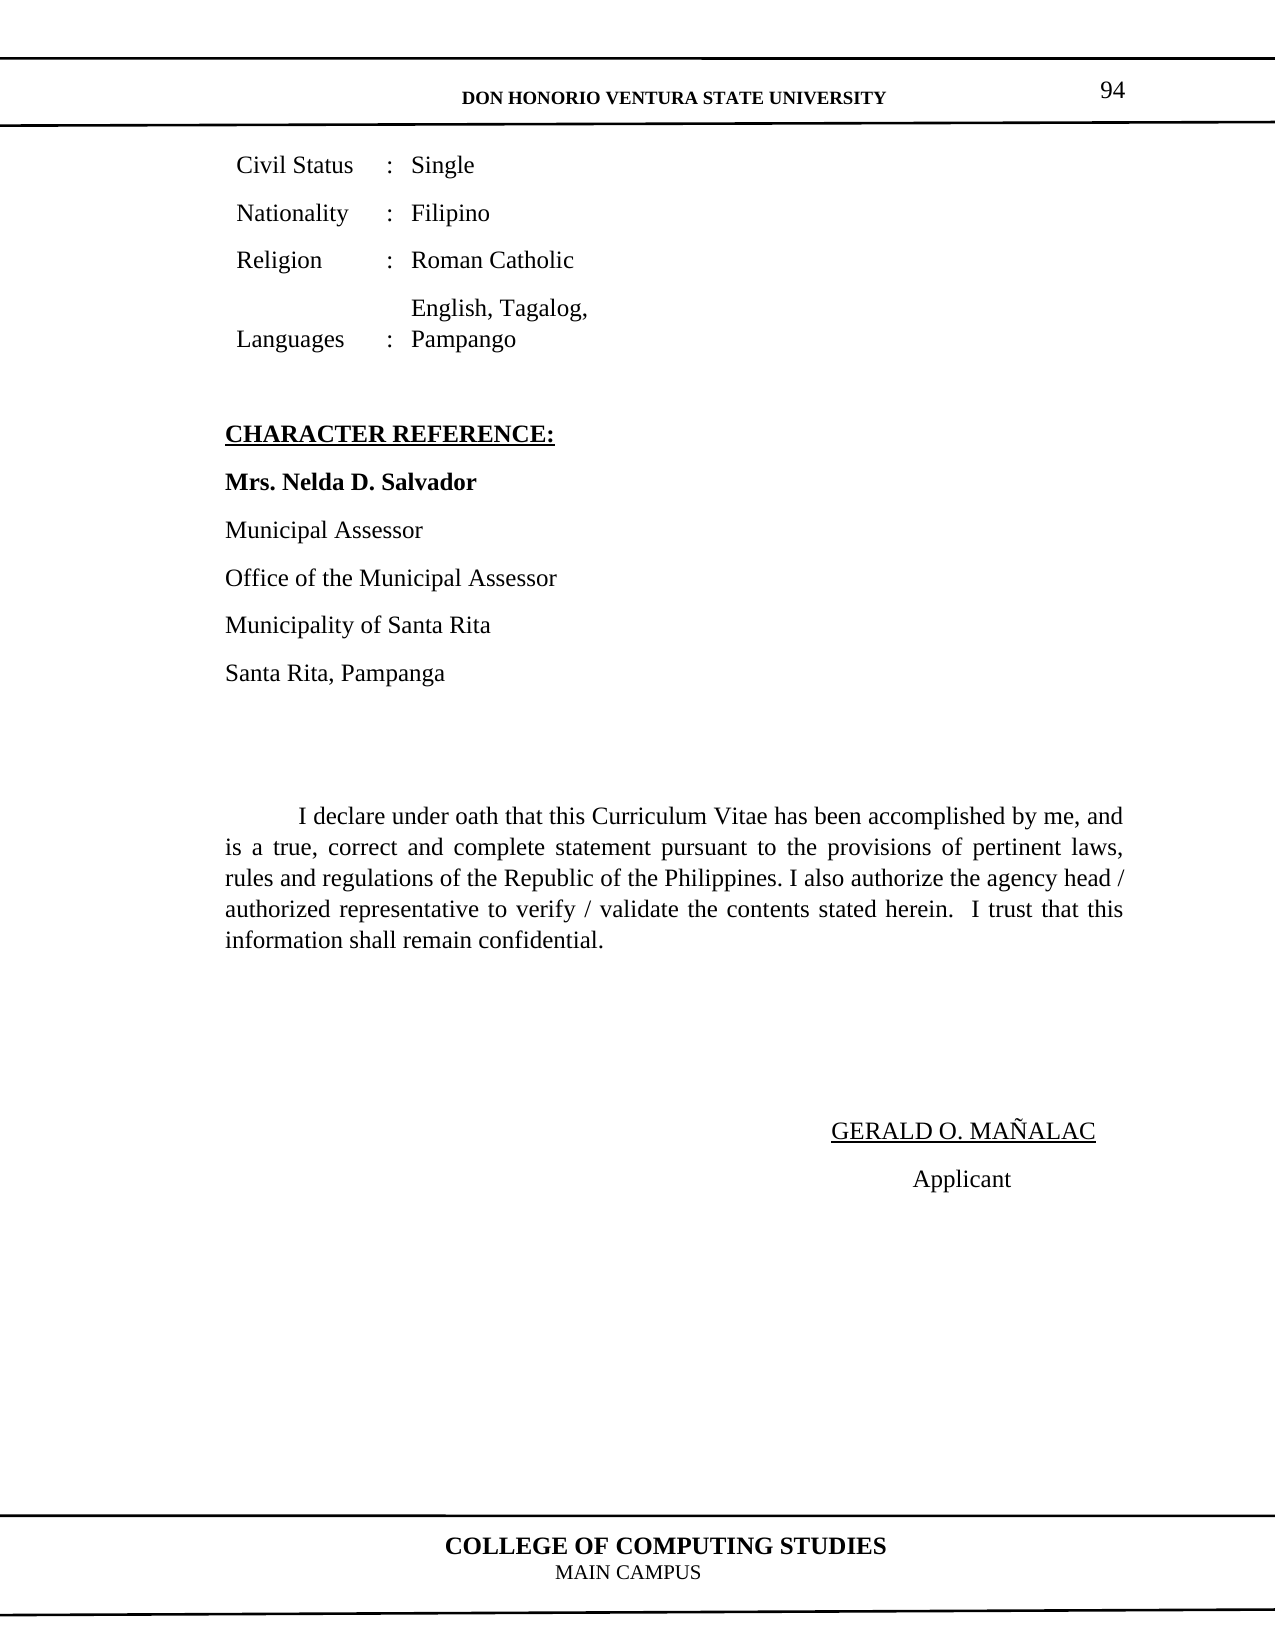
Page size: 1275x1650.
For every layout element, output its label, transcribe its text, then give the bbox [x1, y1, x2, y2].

table_cell : [375, 293, 399, 372]
table_cell Civil Status [225, 150, 375, 198]
table_cell : [375, 245, 399, 293]
text Municipal Assessor [225, 515, 1125, 544]
table_cell English, Tagalog, Pampango [400, 293, 703, 372]
table_cell Roman Catholic [400, 245, 703, 293]
text Office of the Municipal Assessor [225, 563, 1044, 591]
text GERALD O. MAÑALAC [750, 1116, 1125, 1145]
text Santa Rita, Pampanga [225, 658, 1031, 687]
table_cell : [375, 150, 399, 198]
text CHARACTER REFERENCE: [225, 419, 1125, 448]
table_cell : [375, 198, 399, 245]
table_cell Nationality [225, 198, 375, 245]
table_cell Languages [225, 293, 375, 372]
table_cell Filipino [400, 198, 703, 245]
text Applicant [900, 1164, 1125, 1193]
text I declare under oath that this Curriculum Vitae has been accomplished by me, and is a true, correct and complete statement pursuant to the provisions of pertinent laws, rules and regulations of the Republic of the Philippines. I also authorize the agency head / authorized representative to verify / validate the contents stated herein. I trust that this information shall remain confidential. [225, 801, 1125, 954]
table_cell Religion [225, 245, 375, 293]
text Mrs. Nelda D. Salvador [225, 467, 1125, 496]
text Municipality of Santa Rita [225, 610, 1044, 639]
table_cell Single [400, 150, 703, 198]
